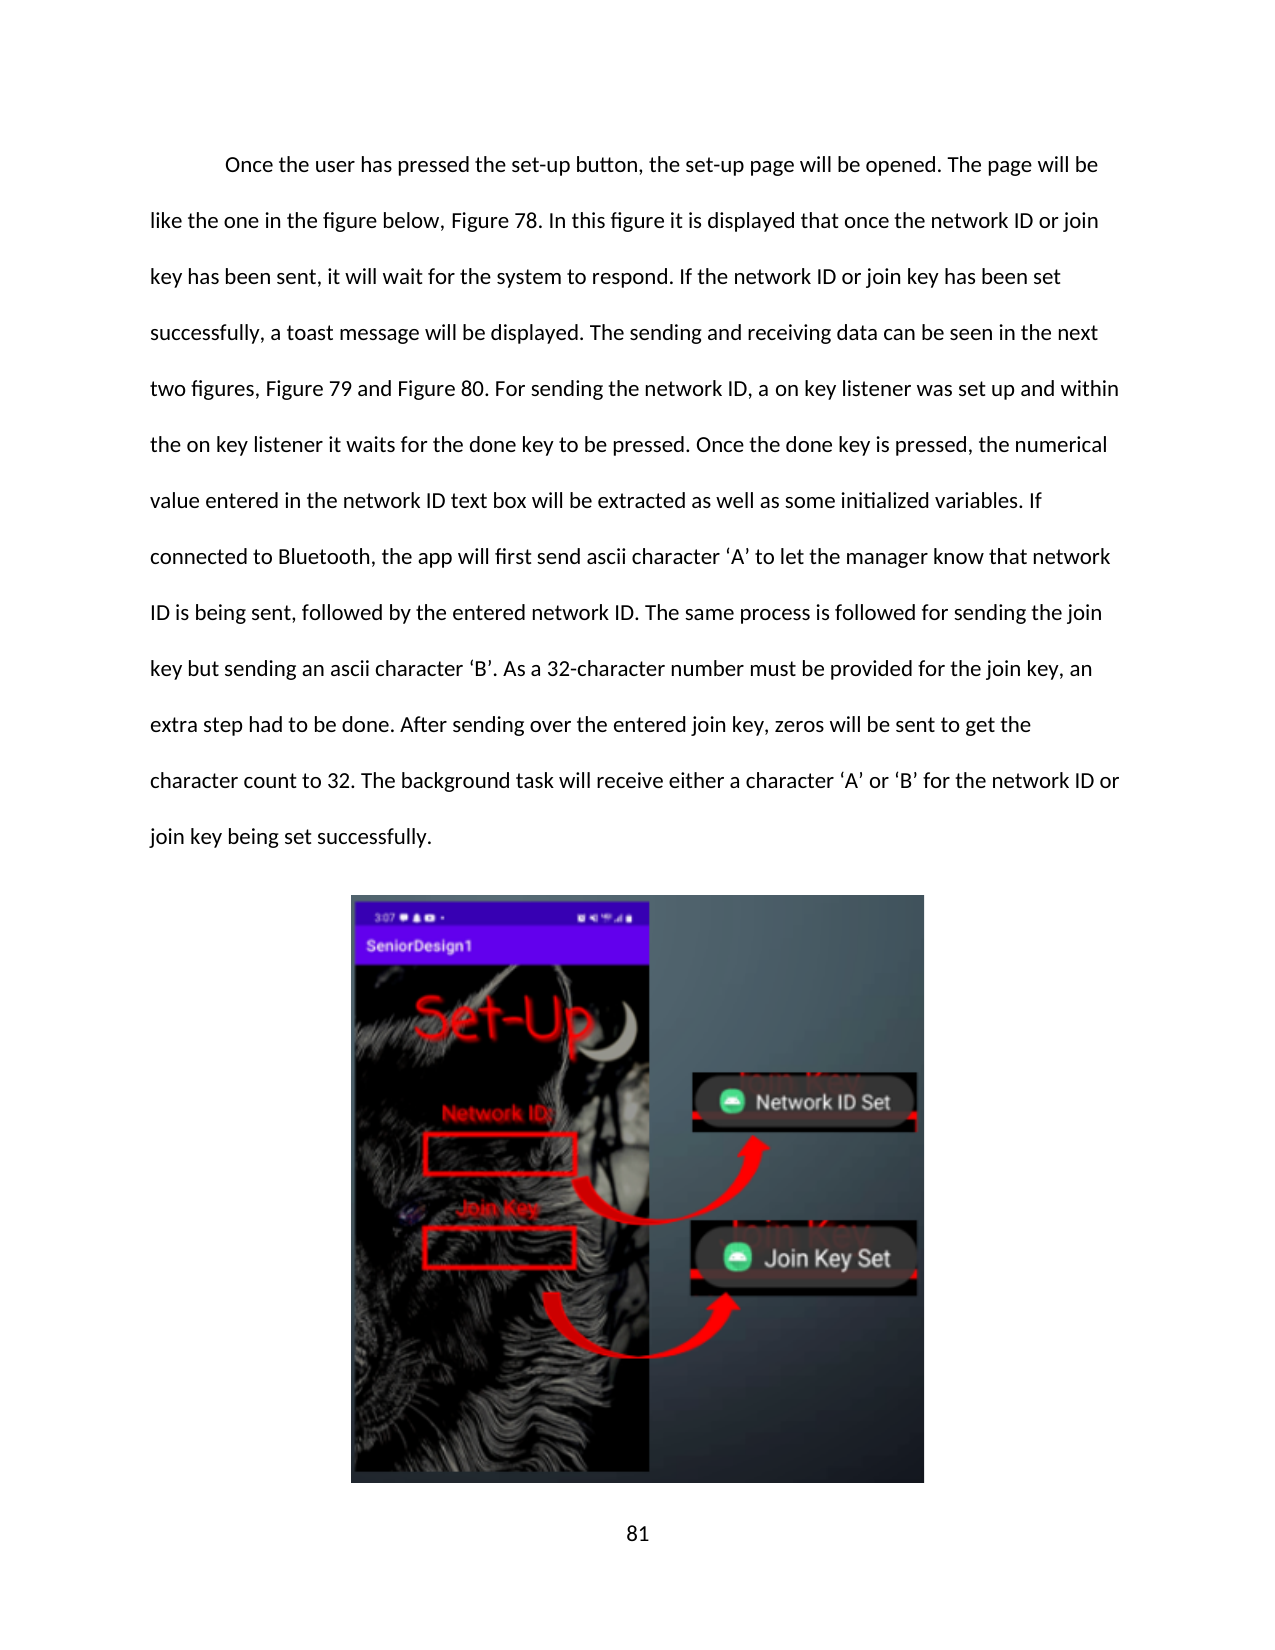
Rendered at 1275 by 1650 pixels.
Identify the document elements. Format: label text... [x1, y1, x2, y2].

text Once the user has pressed the set-up button, the set-up page will be opened. The page will be like the one in the figure below, Figure 78. In this figure it is displayed that once the network ID or join key has been sent, it will wait for the system to respond. If the network ID or join key has been set successfully, a toast message will be displayed. The sending and receiving data can be seen in the next two figures, Figure 79 and Figure 80. For sending the network ID, a on key listener was set up and within the on key listener it waits for the done key to be pressed. Once the done key is pressed, the numerical value entered in the network ID text box will be extracted as well as some initialized variables. If connected to Bluetooth, the app will first send ascii character ‘A’ to let the manager know that network ID is being sent, followed by the entered network ID. The same process is followed for sending the join key but sending an ascii character ‘B’. As a 32-character number must be provided for the join key, an extra step had to be done. After sending over the entered join key, zeros will be sent to get the character count to 32. The background task will receive either a character ‘A’ or ‘B’ for the network ID or join key being set successfully. [150, 150, 1125, 851]
picture [351, 895, 925, 1483]
